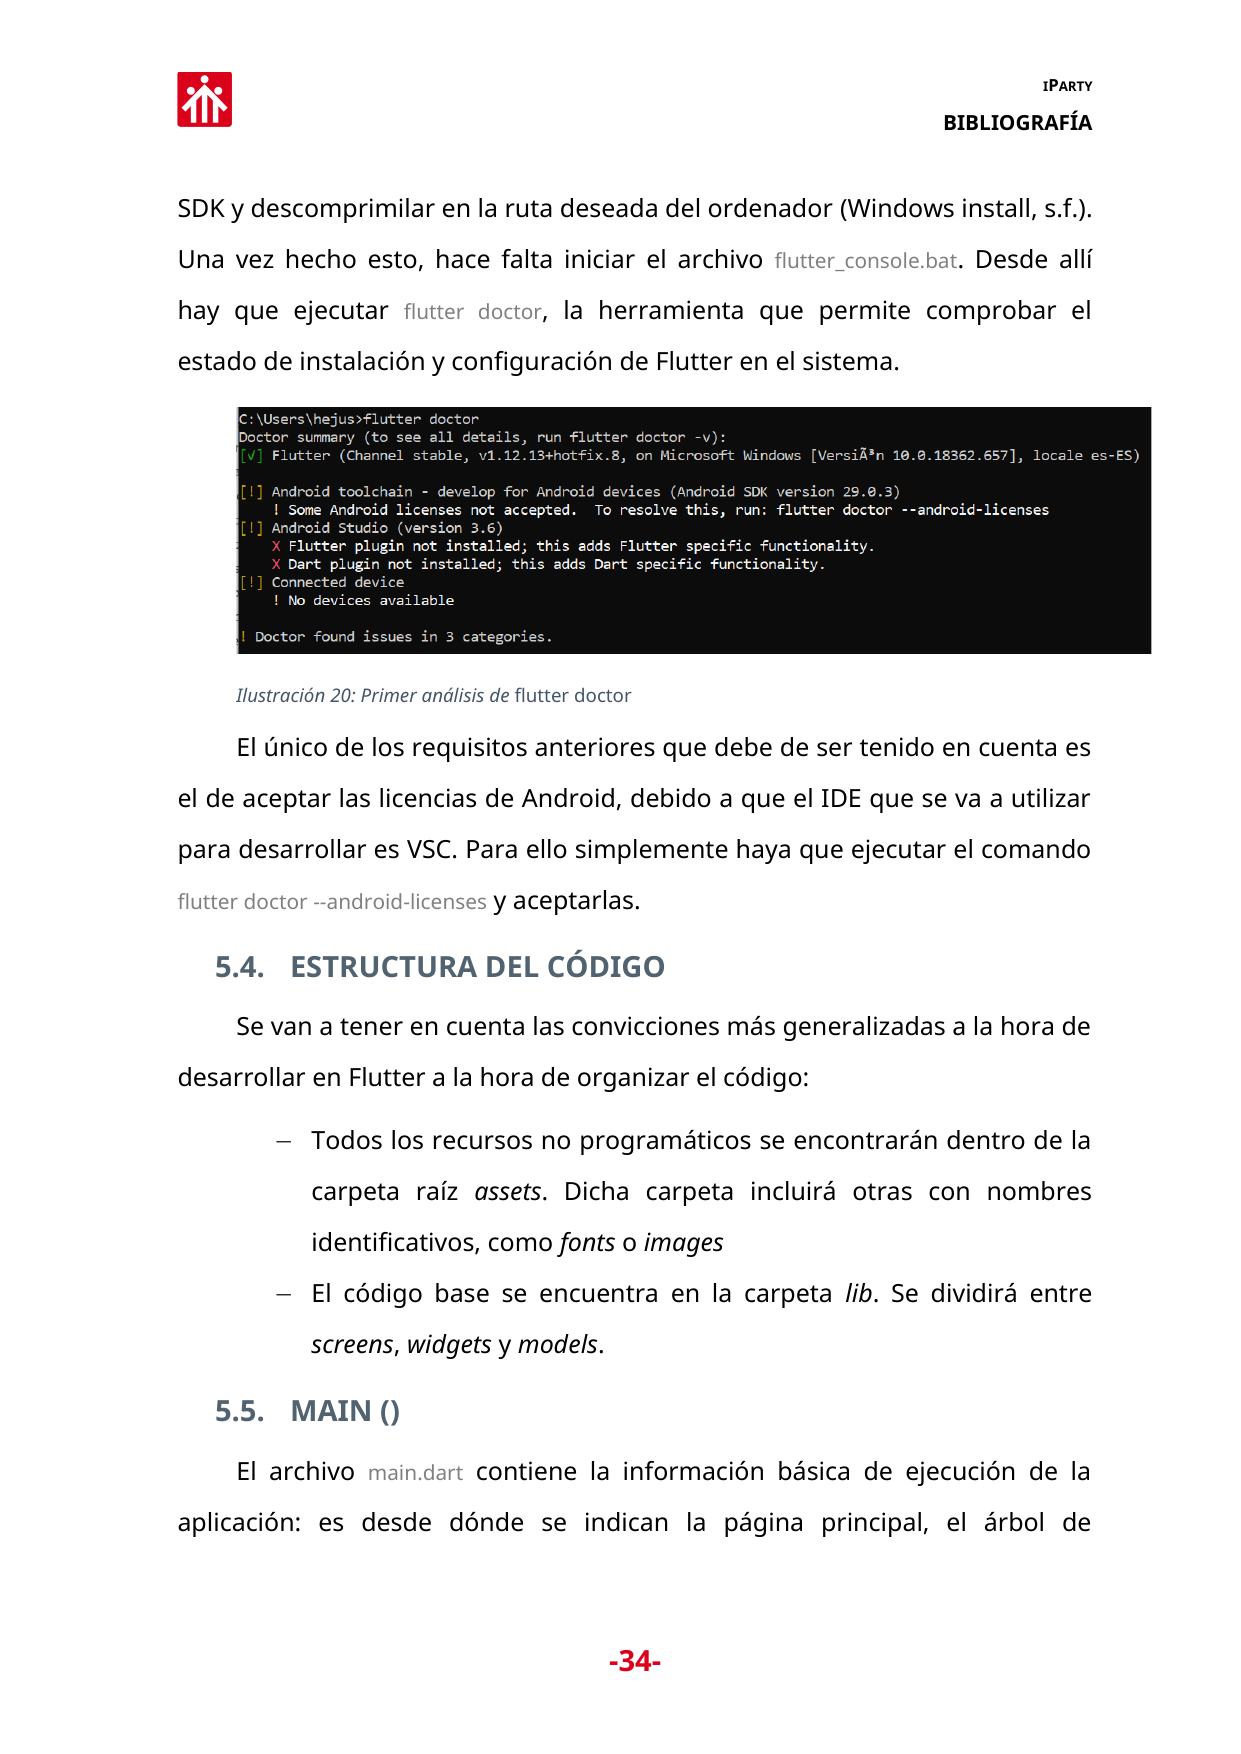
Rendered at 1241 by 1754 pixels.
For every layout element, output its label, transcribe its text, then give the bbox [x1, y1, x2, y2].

text Ilustración 20: Primer análisis de flutter doctor [177, 683, 1092, 708]
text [177, 191, 1092, 378]
list El código base se encuentra en la carpeta lib. Se dividirá entre screens, widgets y models. [274, 1276, 1092, 1361]
picture [177, 72, 232, 127]
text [177, 1453, 1092, 1538]
list Todos los recursos no programáticos se encontrarán dentro de la carpeta raíz assets. Dicha carpeta incluirá otras con nombres identificativos, como fonts o images [274, 1123, 1092, 1259]
subtitle Main () [215, 1391, 1092, 1430]
text El único de los requisitos anteriores que debe de ser tenido en cuenta es el de aceptar las licencias de Android, debido a que el IDE que se va a utilizar para desarrollar es VSC. Para ello simplemente haya que ejecutar el comando flutter doctor --android-licenses y aceptarlas. [177, 729, 1092, 916]
picture [236, 407, 1152, 654]
text Se van a tener en cuenta las convicciones más generalizadas a la hora de desarrollar en Flutter a la hora de organizar el código: [177, 1008, 1092, 1093]
subtitle Estructura del código [215, 946, 1092, 986]
